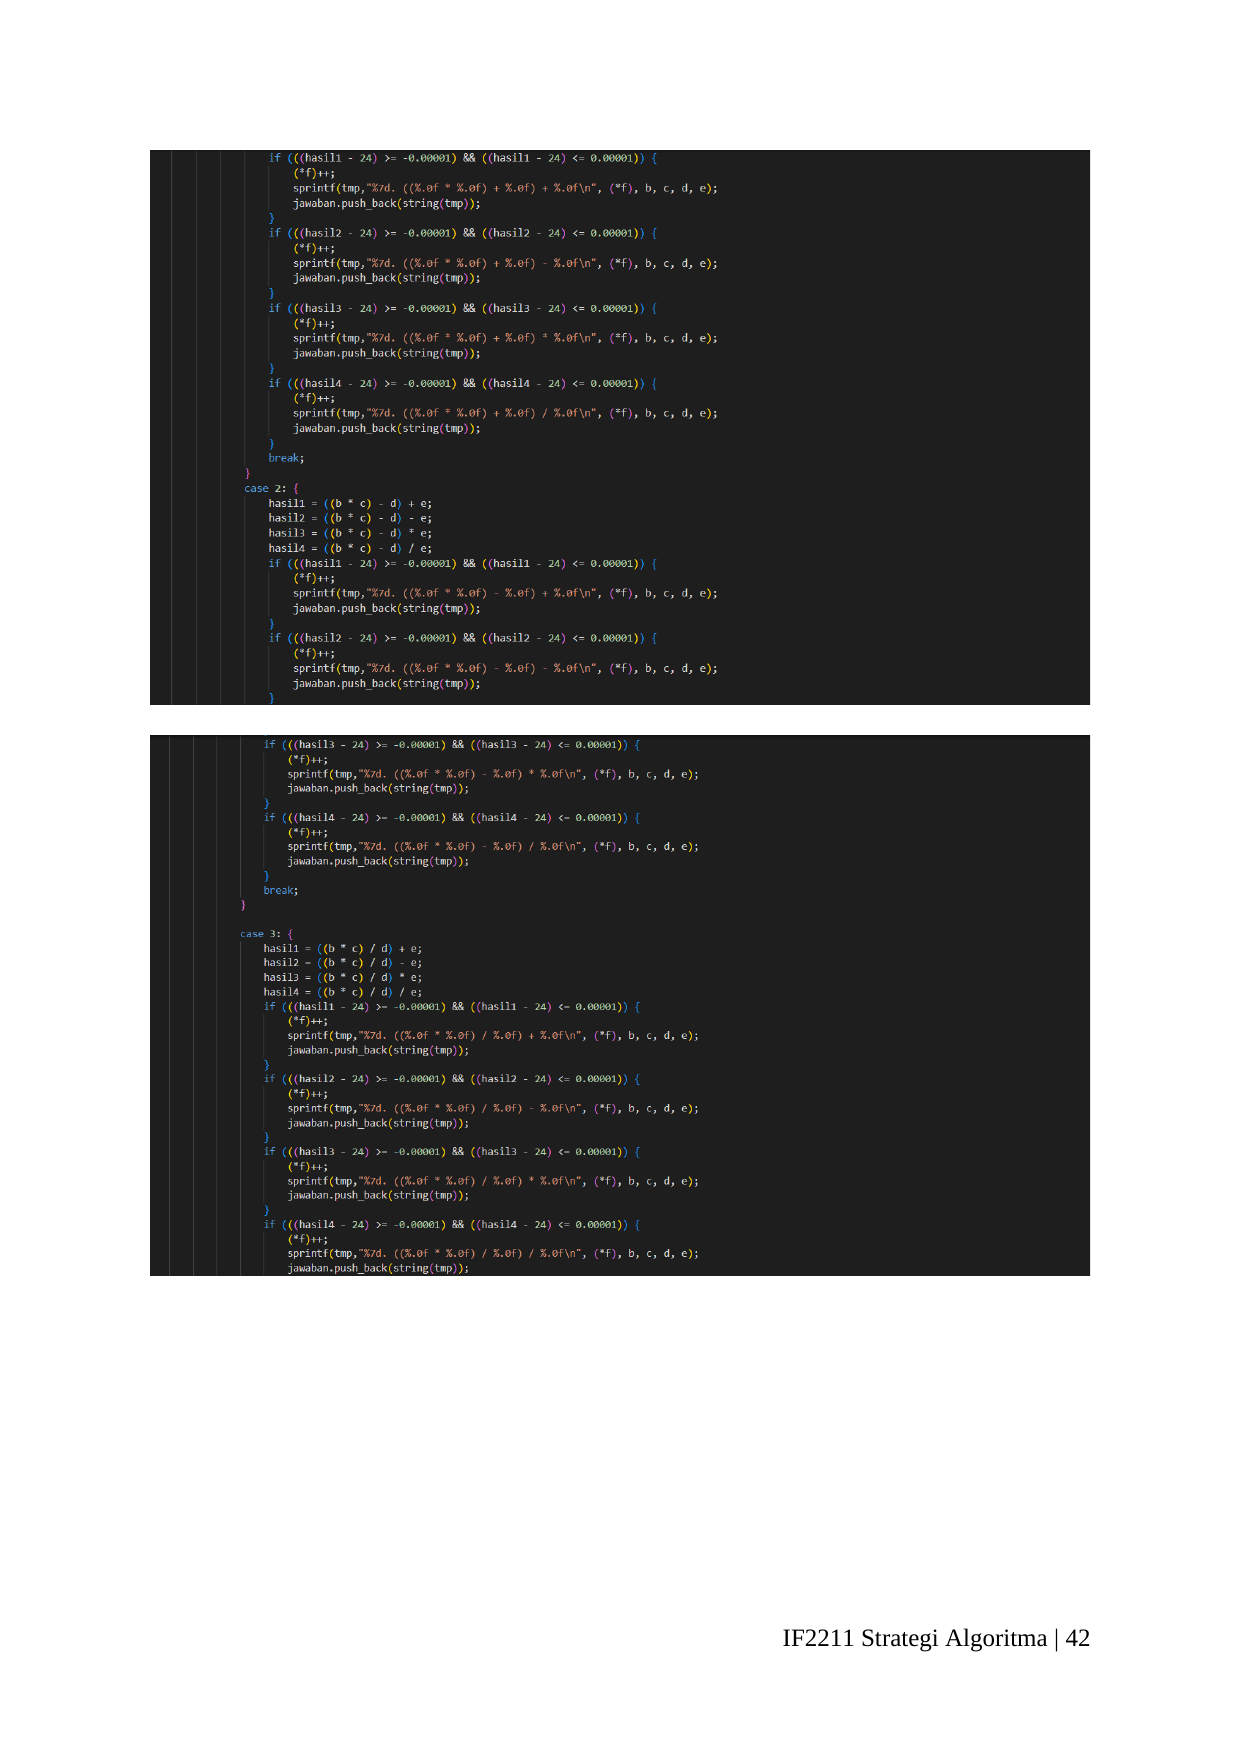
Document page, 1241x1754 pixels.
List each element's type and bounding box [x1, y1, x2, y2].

picture [150, 150, 1091, 705]
picture [150, 735, 1091, 1276]
